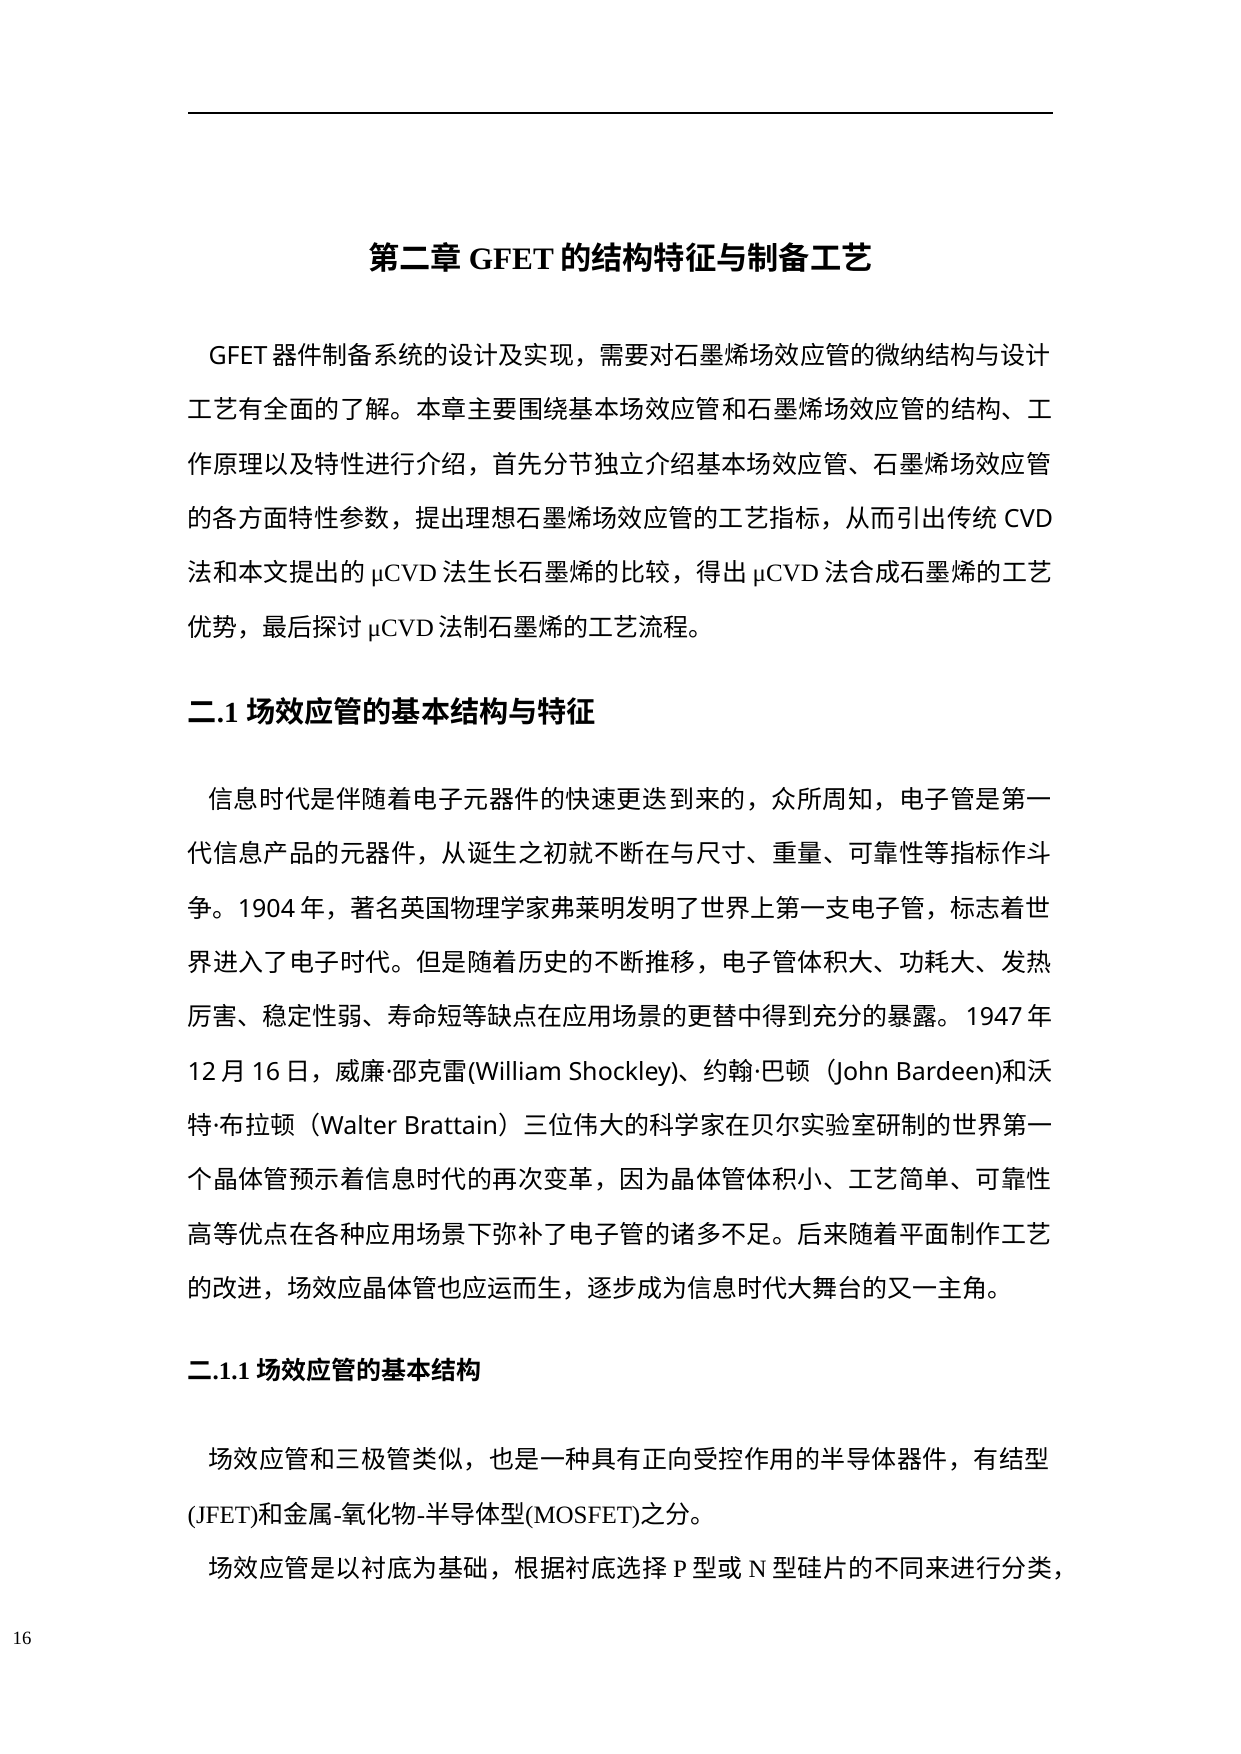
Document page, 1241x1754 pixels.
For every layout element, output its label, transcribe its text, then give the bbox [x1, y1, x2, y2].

text 场效应管和三极管类似，也是一种具有正向受控作用的半导体器件，有结型(JFET)和金属-氧化物-半导体型(MOSFET)之分。 [187, 1440, 1053, 1531]
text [187, 1549, 1053, 1585]
text 信息时代是伴随着电子元器件的快速更迭到来的，众所周知，电子管是第一代信息产品的元器件，从诞生之初就不断在与尺寸、重量、可靠性等指标作斗争。1904年，著名英国物理学家弗莱明发明了世界上第一支电子管，标志着世界进入了电子时代。但是随着历史的不断推移，电子管体积大、功耗大、发热厉害、稳定性弱、寿命短等缺点在应用场景的更替中得到充分的暴露。1947年12月16日，威廉·邵克雷(William Shockley)、约翰·巴顿（John Bardeen)和沃特·布拉顿（Walter Brattain）三位伟大的科学家在贝尔实验室研制的世界第一个晶体管预示着信息时代的再次变革，因为晶体管体积小、工艺简单、可靠性高等优点在各种应用场景下弥补了电子管的诸多不足。后来随着平面制作工艺的改进，场效应晶体管也应运而生，逐步成为信息时代大舞台的又一主角。 [187, 779, 1053, 1305]
subtitle 场效应管的基本结构与特征 [187, 689, 1053, 731]
text GFET器件制备系统的设计及实现，需要对石墨烯场效应管的微纳结构与设计工艺有全面的了解。本章主要围绕基本场效应管和石墨烯场效应管的结构、工作原理以及特性进行介绍，首先分节独立介绍基本场效应管、石墨烯场效应管的各方面特性参数，提出理想石墨烯场效应管的工艺指标，从而引出传统CVD法和本文提出的μCVD法生长石墨烯的比较，得出μCVD法合成石墨烯的工艺优势，最后探讨μCVD法制石墨烯的工艺流程。 [187, 335, 1053, 643]
subtitle GFET的结构特征与制备工艺 [187, 233, 1053, 278]
subtitle 场效应管的基本结构 [187, 1350, 1053, 1386]
